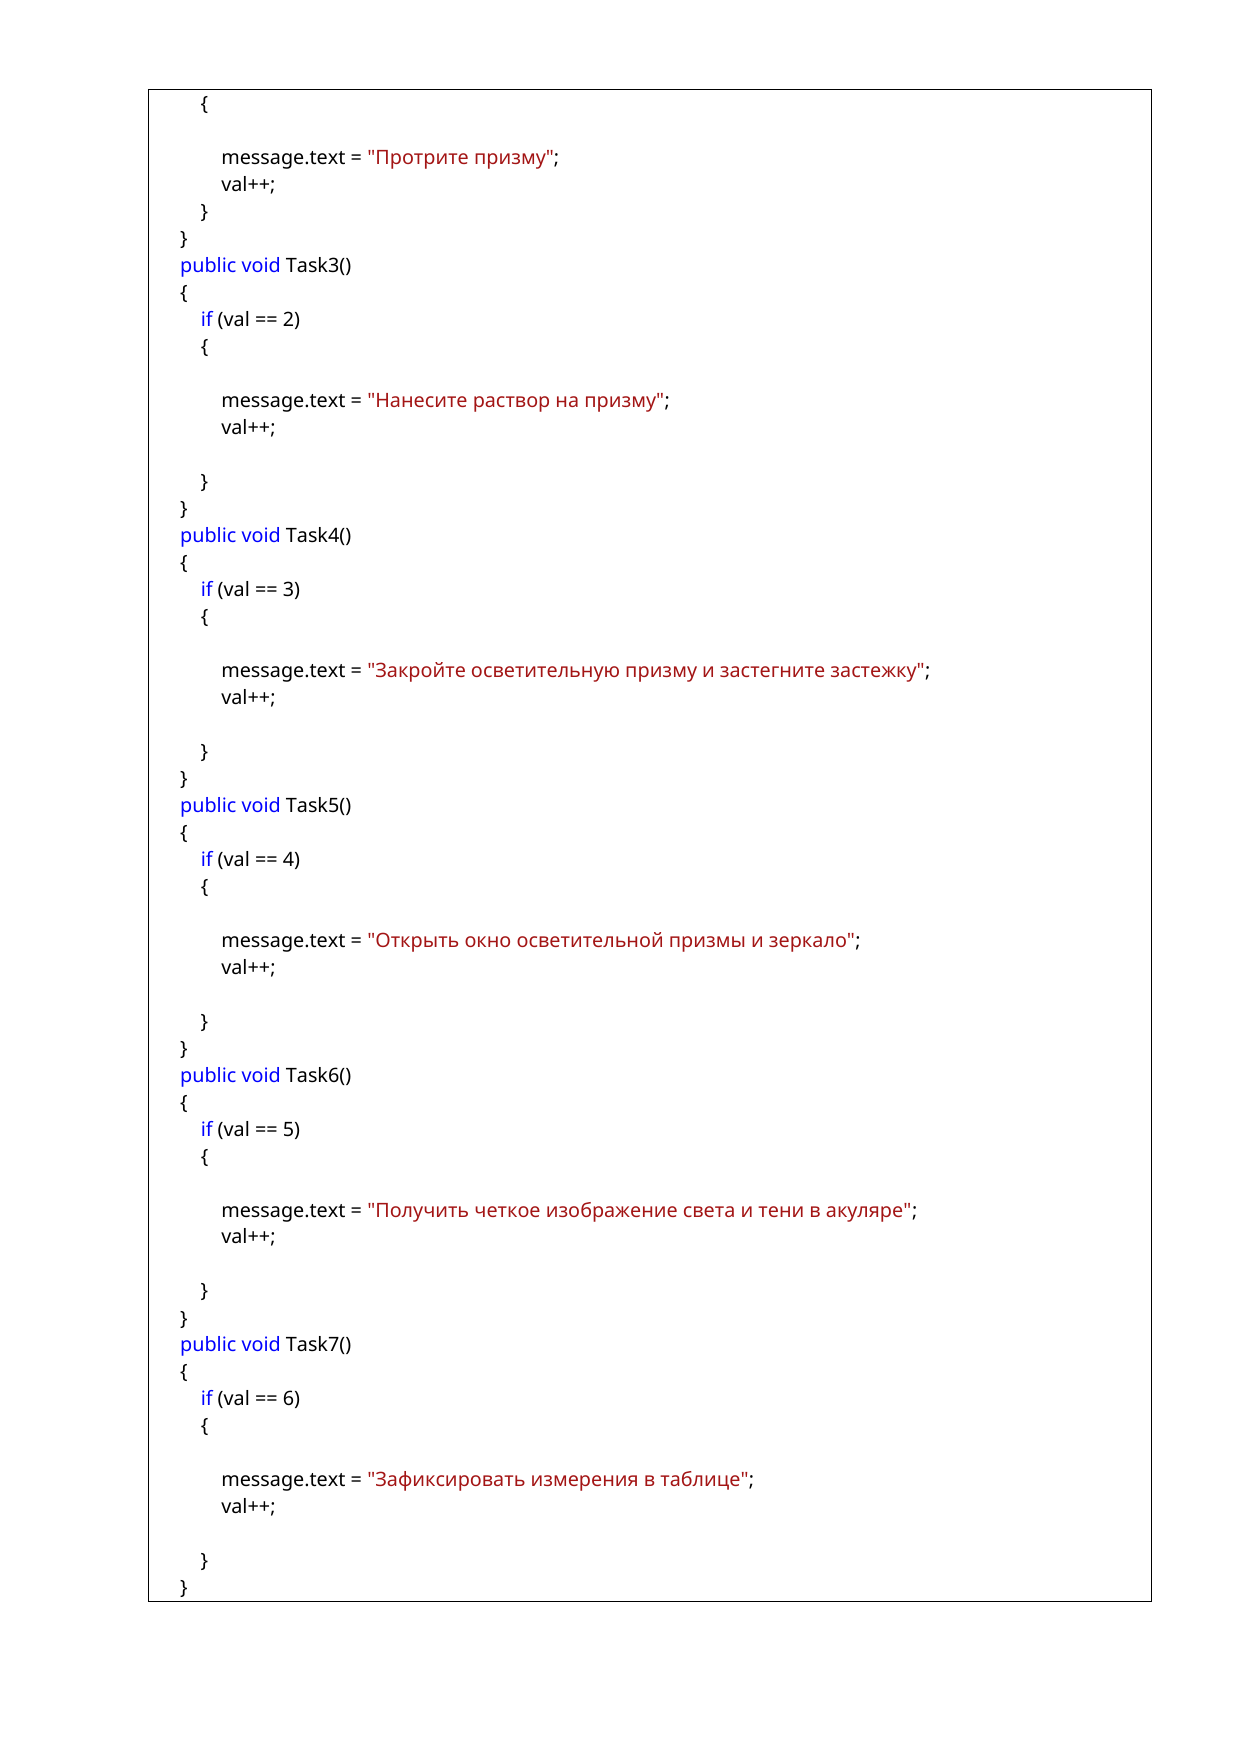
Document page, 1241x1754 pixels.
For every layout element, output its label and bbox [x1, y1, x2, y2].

table_header [149, 90, 1151, 1601]
